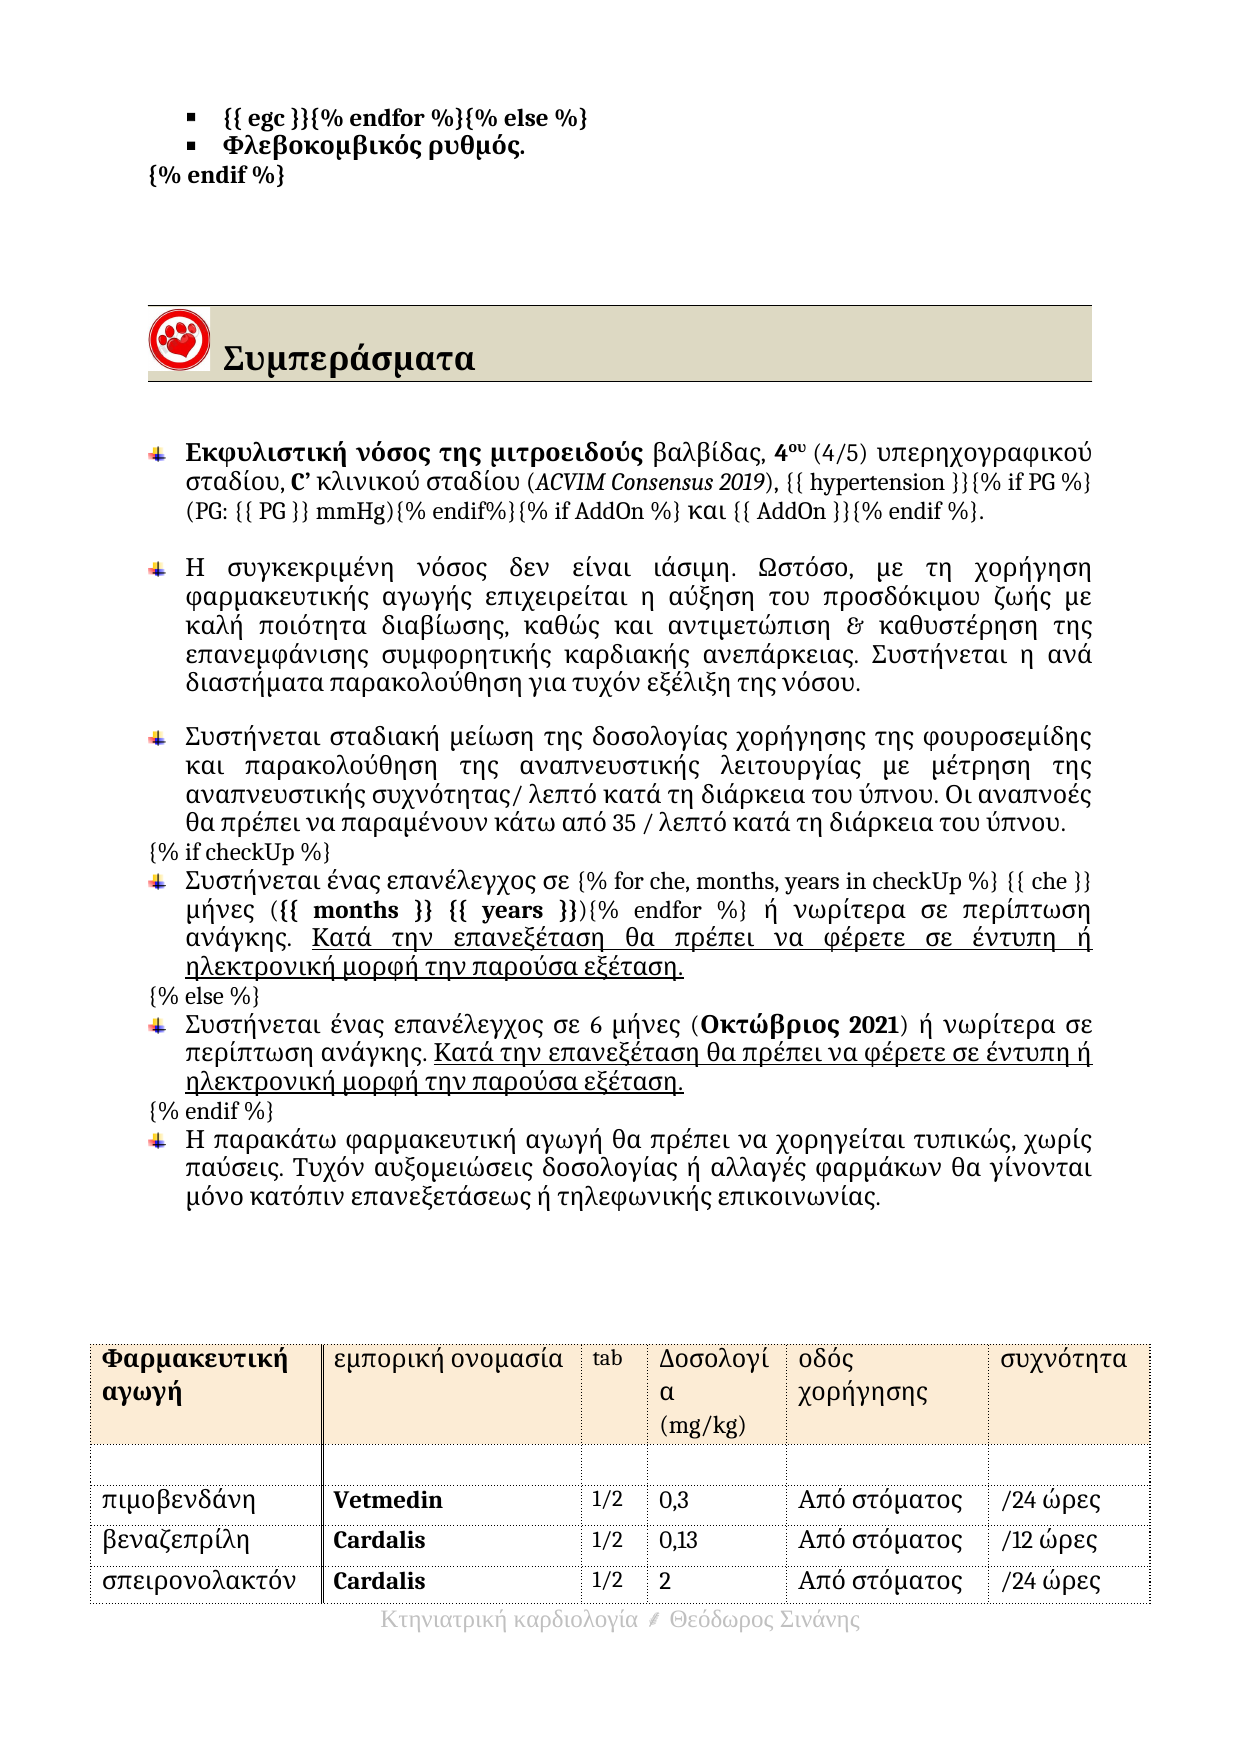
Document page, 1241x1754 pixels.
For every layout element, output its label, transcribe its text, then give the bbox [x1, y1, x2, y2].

picture [148, 1131, 166, 1149]
table_cell [648, 1444, 787, 1485]
text {% endif %} [148, 161, 1092, 190]
table_cell 0,13 [648, 1525, 787, 1566]
table_cell [581, 1444, 648, 1485]
subtitle Συμπεράσματα [148, 306, 1092, 381]
table_header οδός χορήγησης [787, 1344, 989, 1444]
text {% endif %} [148, 1097, 1092, 1126]
list Η παρακάτω φαρμακευτική αγωγή θα πρέπει να χορηγείται τυπικώς, χωρίς παύσεις. Τυχόν αυξομειώσεις δοσολογίας ή αλλαγές φαρμάκων θα γίνονται μόνο κατόπιν επανεξετάσεως ή τηλεφωνικής επικοινωνίας. [148, 1126, 1092, 1212]
table_cell πιμοβενδάνη [90, 1485, 321, 1525]
table_cell 1/2 [581, 1525, 648, 1566]
table_cell /24 ώρες [989, 1485, 1150, 1525]
table_header εμπορική ονομασία [322, 1344, 581, 1444]
table_cell Από στόματος [787, 1525, 989, 1566]
table_cell Cardalis [324, 1525, 581, 1566]
picture [148, 729, 166, 746]
table_cell Από στόματος [787, 1485, 989, 1525]
list Εκφυλιστική νόσος της μιτροειδούς βαλβίδας, 4ου (4/5) υπερηχογραφικού σταδίου, C’ κλινικού σταδίου (ACVIM Consensus 2019), {{ hypertension }}{% if PG %} (PG: {{ PG }} mmHg){% endif%}{% if AddOn %} και {{ AddOn }}{% endif %}. [148, 439, 1092, 526]
picture [148, 1016, 166, 1034]
list Συστήνεται σταδιακή μείωση της δοσολογίας χορήγησης της φουροσεμίδης και παρακολούθηση της αναπνευστικής λειτουργίας με μέτρηση της αναπνευστικής συχνότητας/ λεπτό κατά τη διάρκεια του ύπνου. Οι αναπνοές θα πρέπει να παραμένουν κάτω από 35 / λεπτό κατά τη διάρκεια του ύπνου. [148, 723, 1092, 838]
table_cell βεναζεπρίλη [90, 1525, 321, 1566]
table_cell 2 [648, 1566, 787, 1603]
table_header συχνότητα [989, 1344, 1150, 1444]
list {{ egc }}{% endfor %}{% else %} [185, 103, 1092, 132]
text {% else %} [148, 982, 1092, 1011]
list Φλεβοκομβικός ρυθμός. [185, 132, 1092, 161]
table_cell /12 ώρες [989, 1525, 1150, 1566]
table_cell Από στόματος [787, 1566, 989, 1603]
picture [147, 307, 211, 371]
picture [148, 445, 166, 462]
table_cell 1/2 [581, 1566, 648, 1603]
table_cell [989, 1444, 1150, 1485]
table_cell [90, 1444, 321, 1485]
table_cell 0,3 [648, 1485, 787, 1525]
table_cell Vetmedin [324, 1485, 581, 1525]
text {% if checkUp %} [148, 838, 1092, 867]
picture [148, 560, 166, 577]
list Συστήνεται ένας επανέλεγχος σε {% for che, months, years in checkUp %} {{ che }} μήνες ({{ months }} {{ years }}){% endfor %} ή νωρίτερα σε περίπτωση ανάγκης. Κατά την επανεξέταση θα πρέπει να φέρετε σε έντυπη ή ηλεκτρονική μορφή την παρούσα εξέταση. [148, 867, 1092, 982]
table_cell [324, 1444, 581, 1485]
list Συστήνεται ένας επανέλεγχος σε 6 μήνες (Οκτώβριος 2021) ή νωρίτερα σε περίπτωση ανάγκης. Κατά την επανεξέταση θα πρέπει να φέρετε σε έντυπη ή ηλεκτρονική μορφή την παρούσα εξέταση. [148, 1011, 1092, 1097]
table_cell Cardalis [324, 1566, 581, 1603]
table_header tab [581, 1344, 648, 1444]
table_cell 1/2 [581, 1485, 648, 1525]
table_cell /24 ώρες [989, 1566, 1150, 1603]
table_cell σπειρονολακτόνη [90, 1566, 321, 1603]
table_header Δοσολογία (mg/kg) [648, 1344, 787, 1444]
table_header Φαρμακευτική αγωγή [90, 1344, 321, 1444]
list Η συγκεκριμένη νόσος δεν είναι ιάσιμη. Ωστόσο, με τη χορήγηση φαρμακευτικής αγωγής επιχειρείται η αύξηση του προσδόκιμου ζωής με καλή ποιότητα διαβίωσης, καθώς και αντιμετώπιση & καθυστέρηση της επανεμφάνισης συμφορητικής καρδιακής ανεπάρκειας. Συστήνεται η ανά διαστήματα παρακολούθηση για τυχόν εξέλιξη της νόσου. [148, 554, 1092, 698]
table_cell [787, 1444, 989, 1485]
picture [148, 872, 166, 890]
